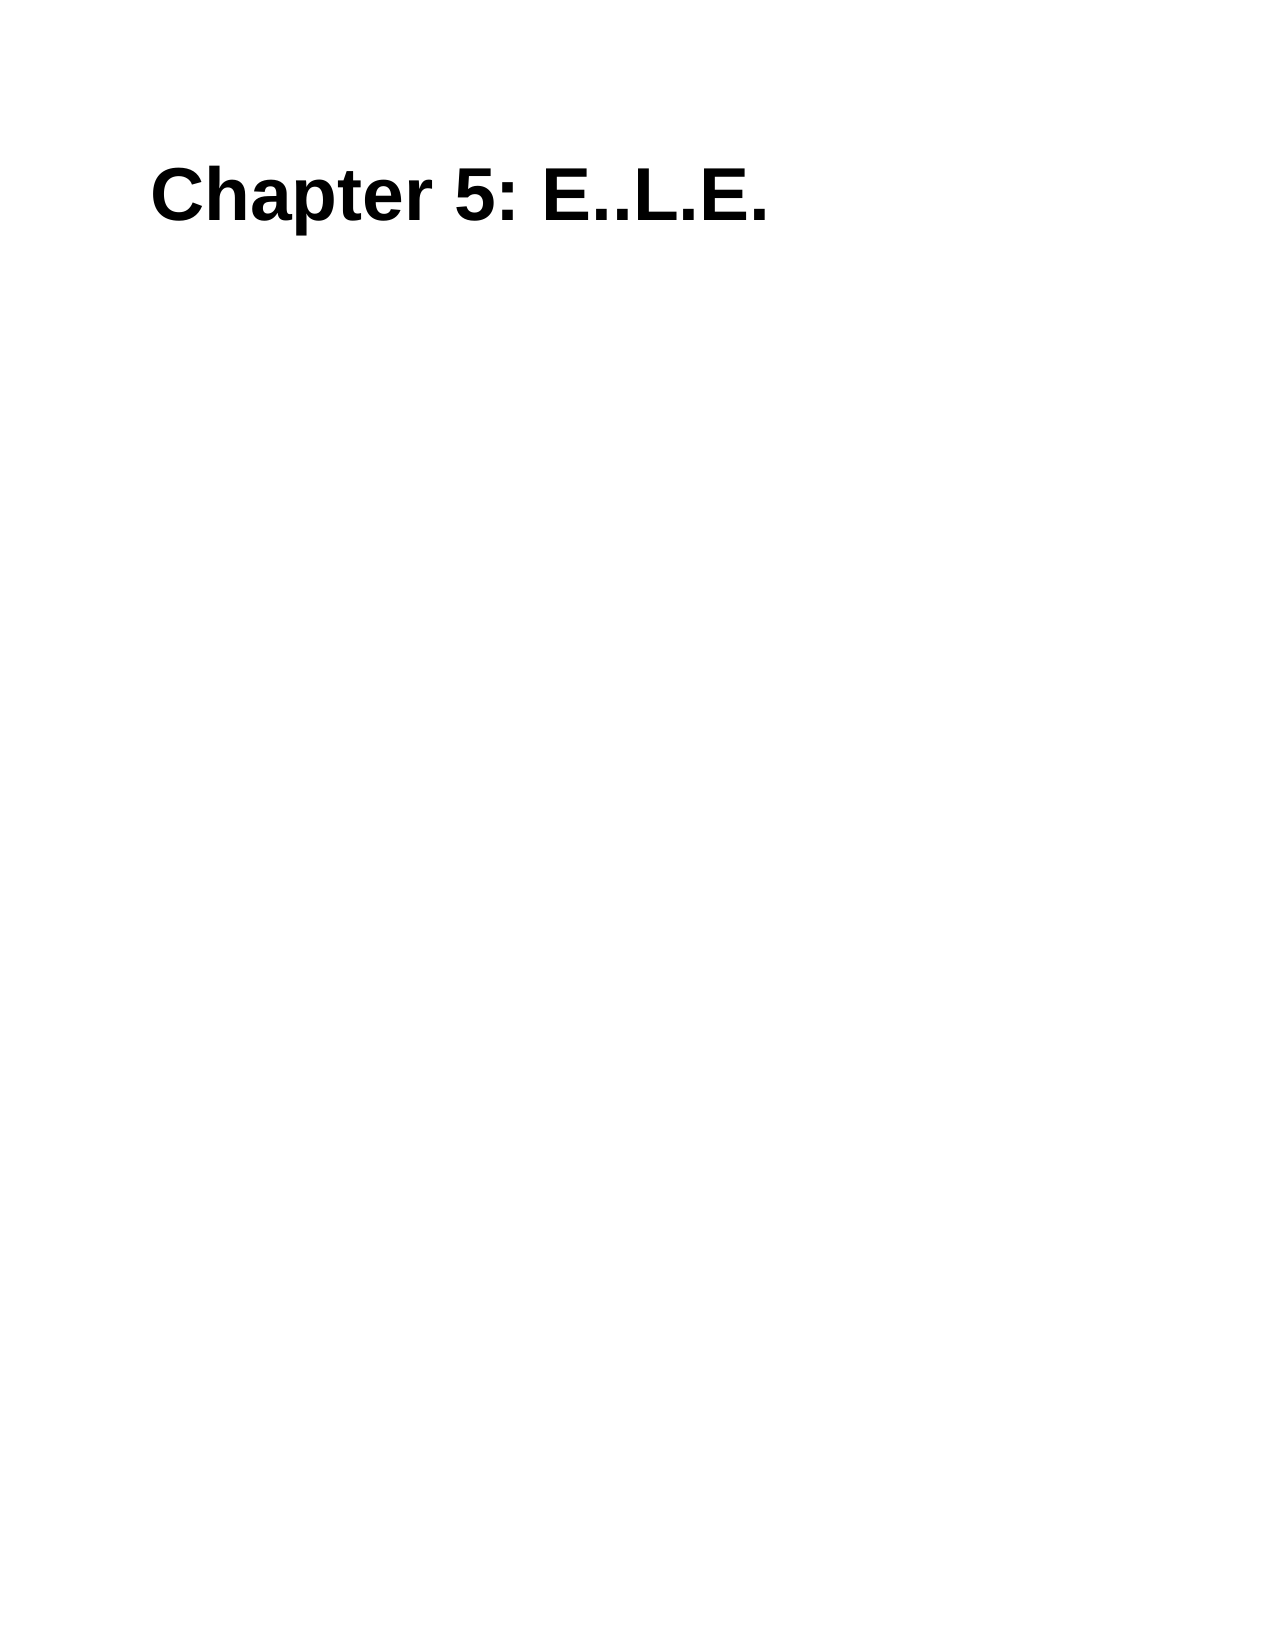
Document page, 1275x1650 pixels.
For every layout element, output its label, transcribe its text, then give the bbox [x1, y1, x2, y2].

title Chapter 5: E..L.E. [150, 150, 1125, 236]
